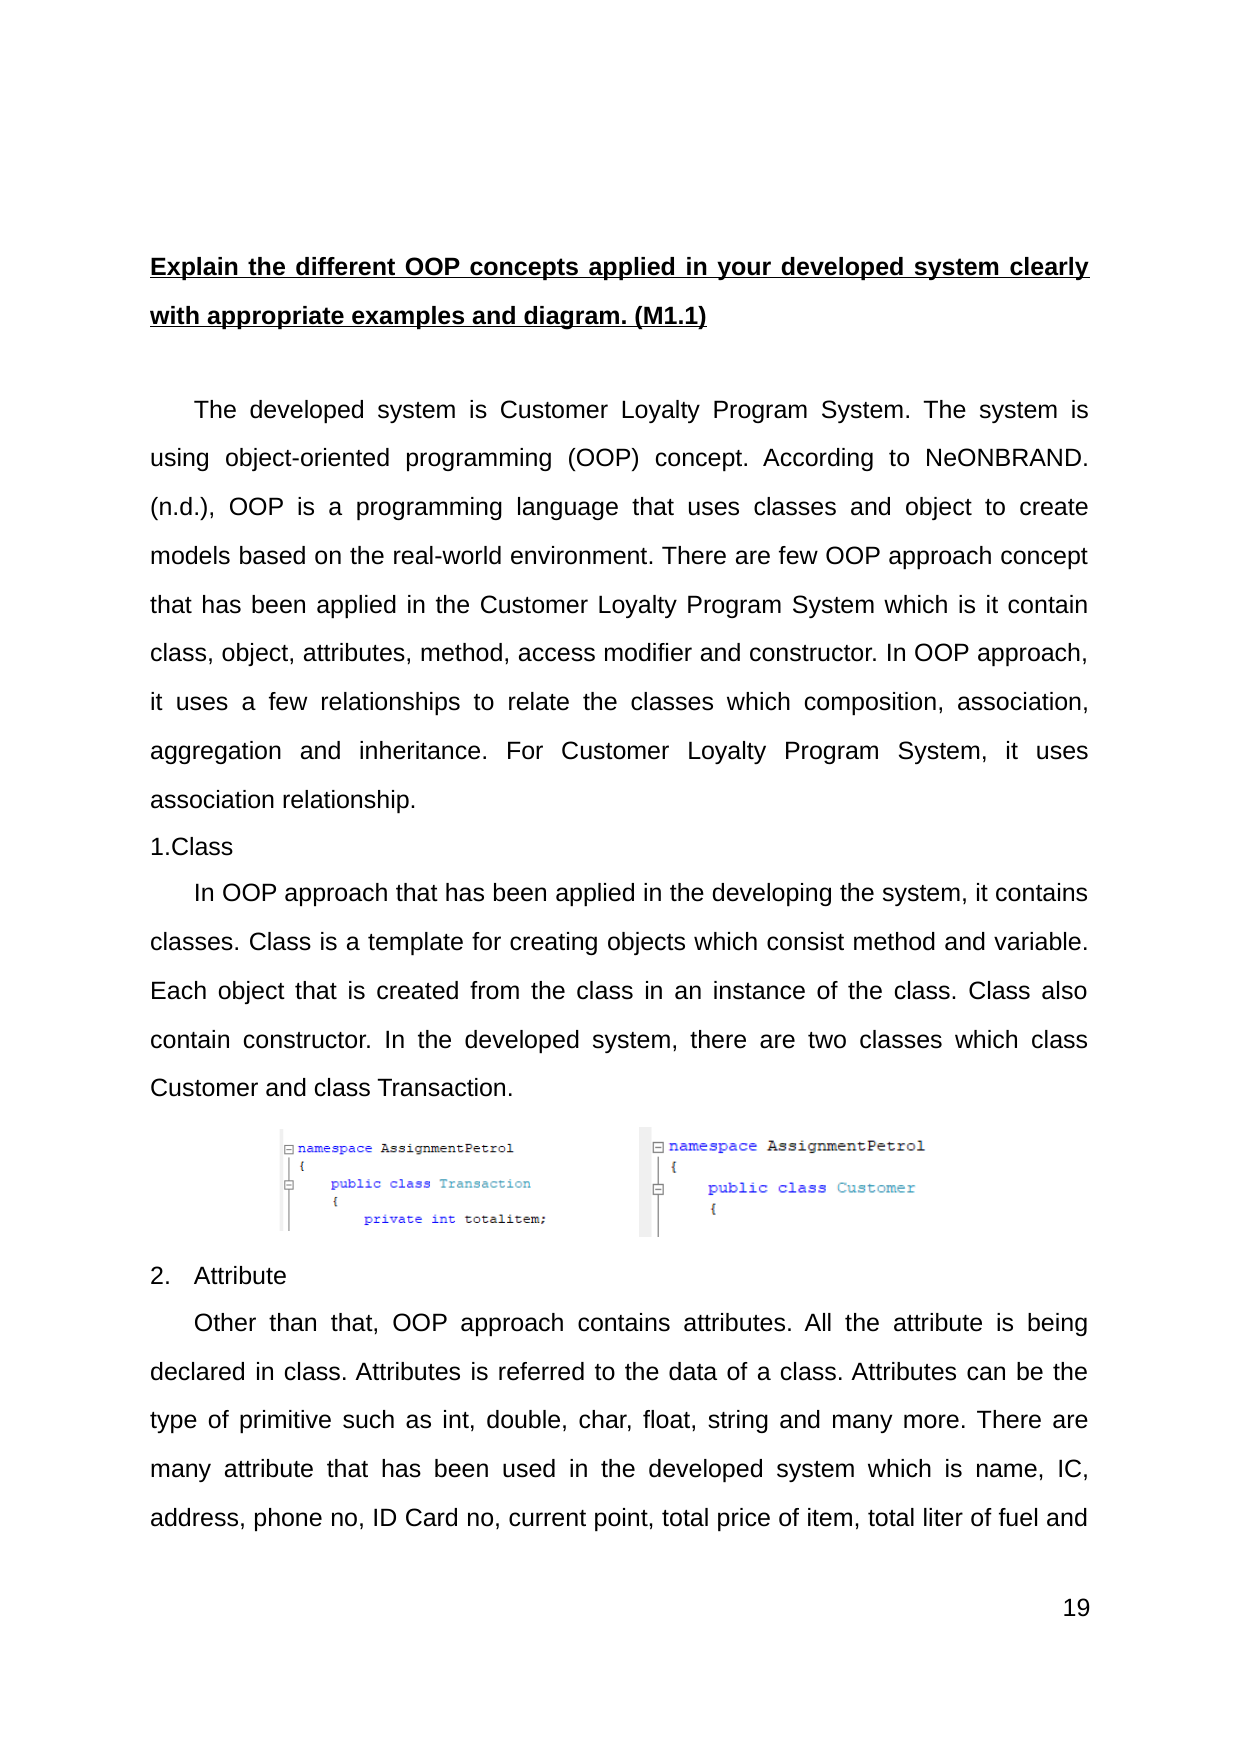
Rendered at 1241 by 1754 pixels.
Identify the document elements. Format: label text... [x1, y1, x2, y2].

text Explain the different OOP concepts applied in your developed system clearly with appropriate examples and diagram. (M1.1) [150, 250, 1090, 277]
picture [279, 1129, 580, 1231]
picture [639, 1127, 1007, 1237]
text 1.Class [150, 830, 1090, 862]
text 2. Attribute [150, 1259, 1090, 1292]
text In OOP approach that has been applied in the developing the system, it contains classes. Class is a template for creating objects which consist method and variable. Each object that is created from the class in an instance of the class. Class also contain constructor. In the developed system, there are two classes which class Customer and class Transaction. [150, 877, 1090, 1104]
text The developed system is Customer Loyalty Program System. The system is using object-oriented programming (OOP) concept. According to NeONBRAND. (n.d.), OOP is a programming language that uses classes and object to create models based on the real-world environment. There are few OOP approach concept that has been applied in the Customer Loyalty Program System which is it contain class, object, attributes, method, access modifier and constructor. In OOP approach, it uses a few relationships to relate the classes which composition, association, aggregation and inheritance. For Customer Loyalty Program System, it uses association relationship. [150, 393, 1090, 815]
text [150, 1306, 1090, 1533]
text Explain the different OOP concepts applied in your developed system clearly with appropriate examples and diagram. (M1.1) [150, 278, 1090, 332]
